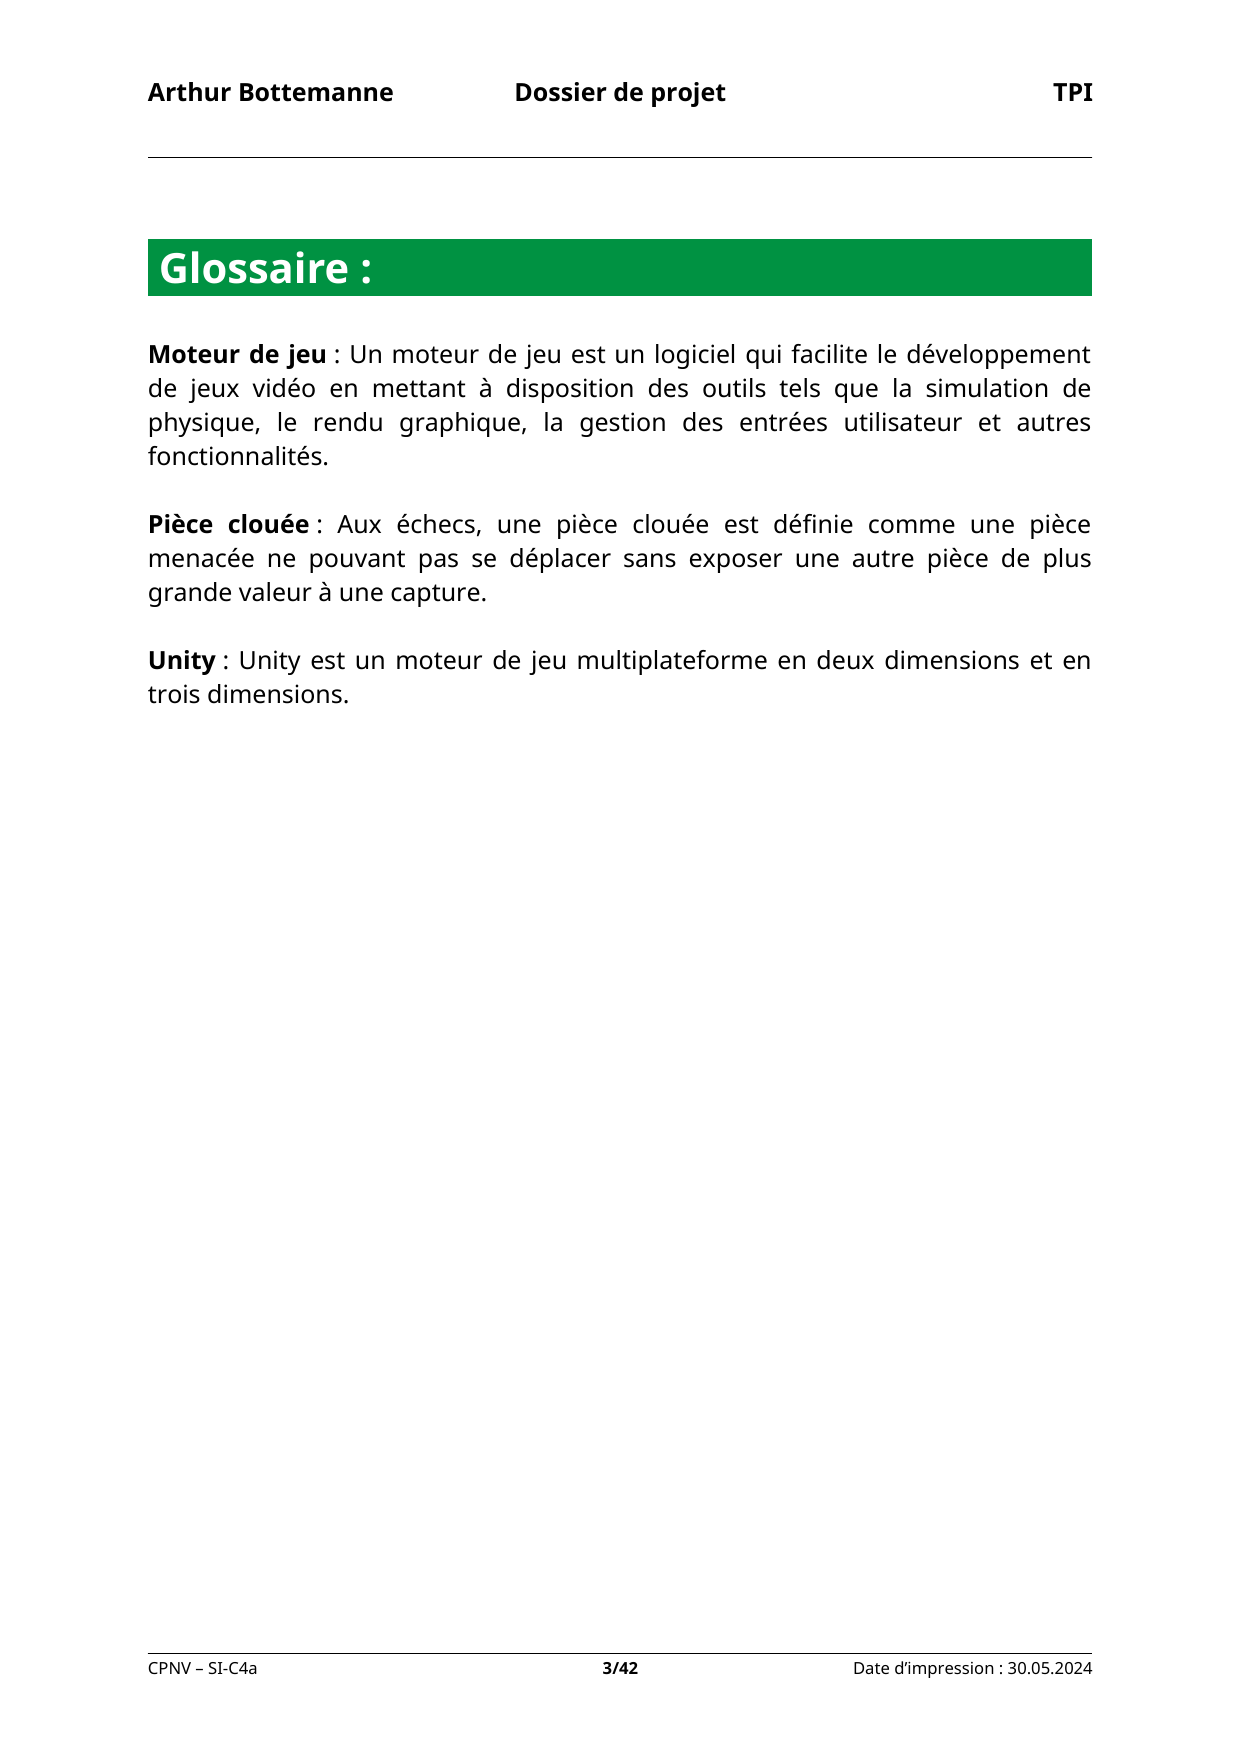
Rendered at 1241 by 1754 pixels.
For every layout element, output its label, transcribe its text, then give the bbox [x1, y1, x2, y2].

text Moteur de jeu : Un moteur de jeu est un logiciel qui facilite le développement de jeux vidéo en mettant à disposition des outils tels que la simulation de physique, le rendu graphique, la gestion des entrées utilisateur et autres fonctionnalités. [148, 336, 1092, 473]
text Pièce clouée : Aux échecs, une pièce clouée est définie comme une pièce menacée ne pouvant pas se déplacer sans exposer une autre pièce de plus grande valeur à une capture. [148, 507, 1092, 609]
subtitle Glossaire : [148, 239, 1092, 296]
text Unity : Unity est un moteur de jeu multiplateforme en deux dimensions et en trois dimensions. [148, 643, 1092, 711]
